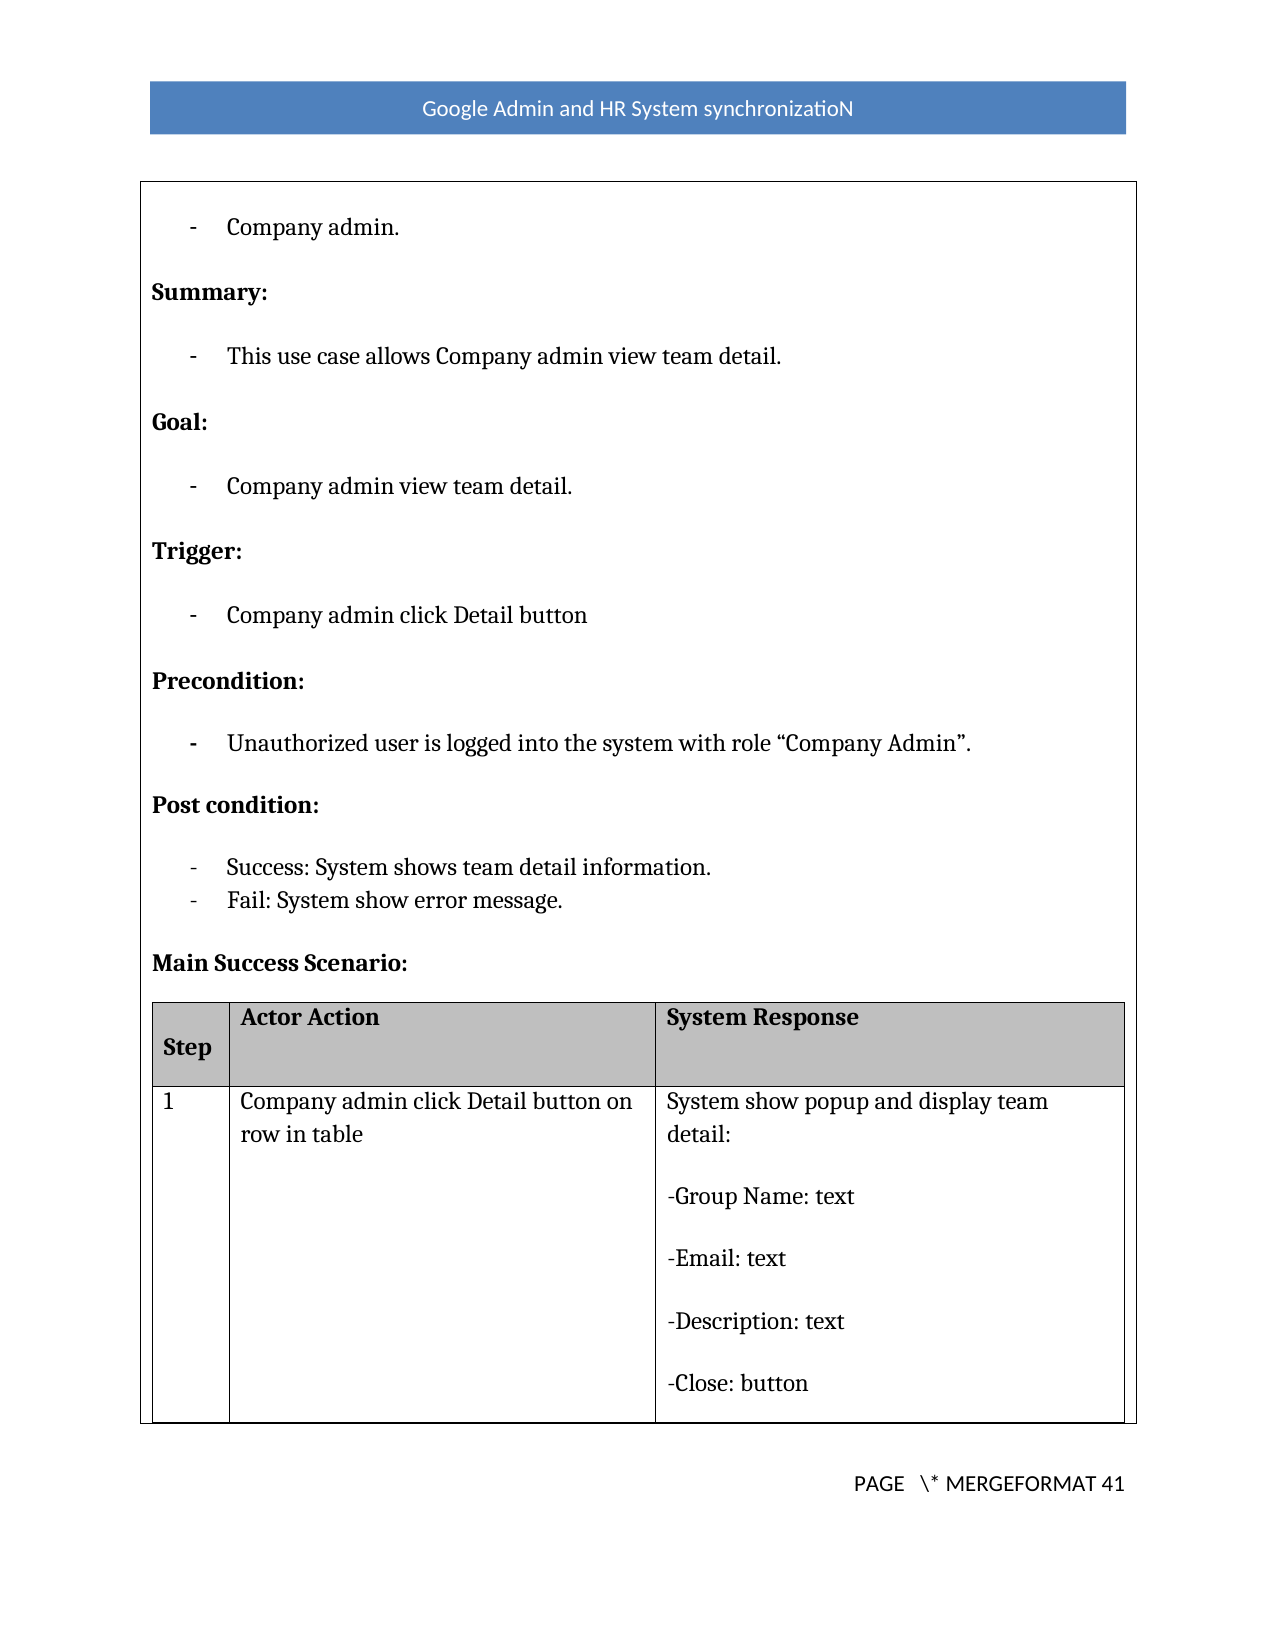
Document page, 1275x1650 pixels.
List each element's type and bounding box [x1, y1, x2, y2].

table_cell [141, 182, 1136, 1423]
